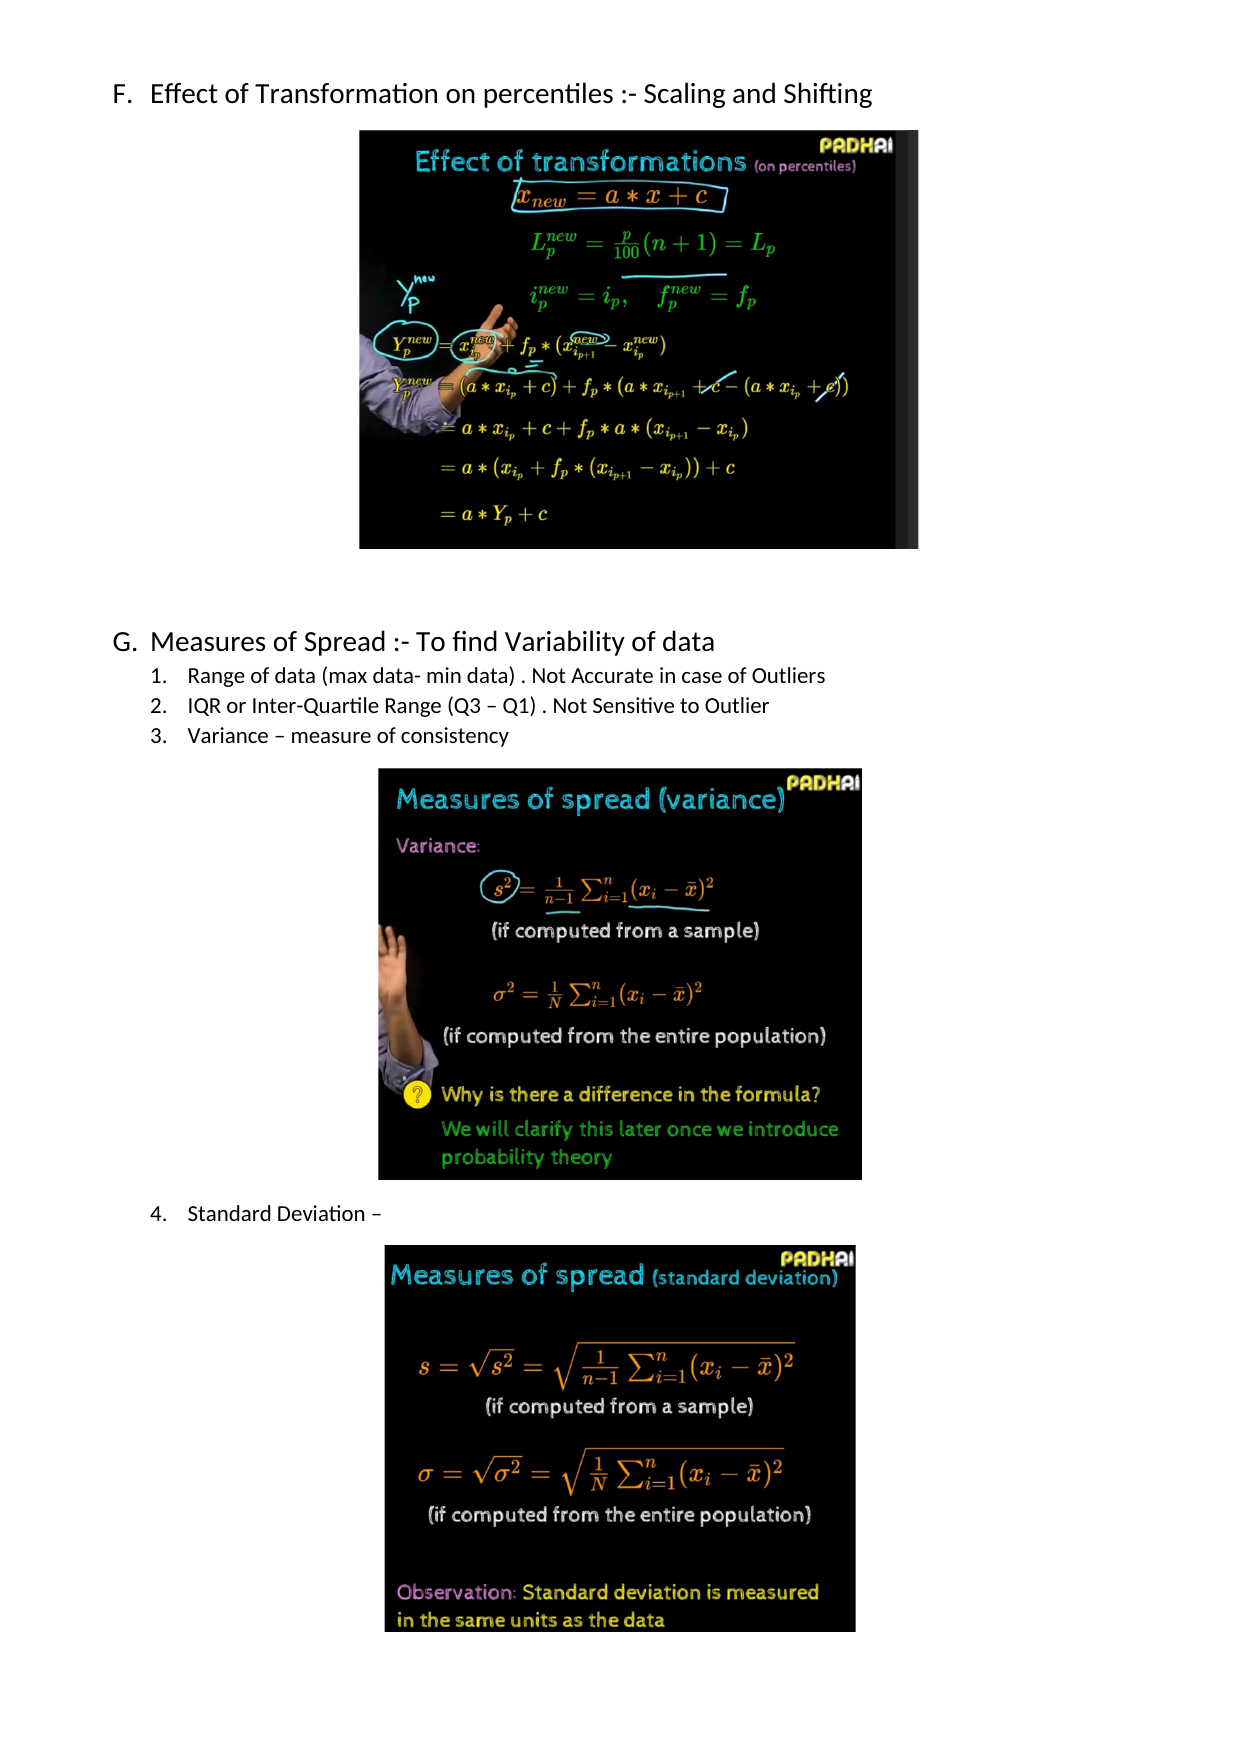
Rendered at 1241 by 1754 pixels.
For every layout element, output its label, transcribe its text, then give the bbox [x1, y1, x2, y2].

list Effect of Transformation on percentiles :- Scaling and Shifting [112, 75, 1165, 111]
picture [378, 768, 862, 1180]
picture [384, 1245, 856, 1632]
list IQR or Inter-Quartile Range (Q3 – Q1) . Not Sensitive to Outlier [150, 691, 1165, 719]
list Standard Deviation – [150, 1199, 1165, 1227]
picture [359, 130, 919, 549]
list Measures of Spread :- To find Variability of data [112, 623, 1165, 658]
list Range of data (max data- min data) . Not Accurate in case of Outliers [150, 661, 1165, 689]
list Variance – measure of consistency [150, 722, 1165, 750]
